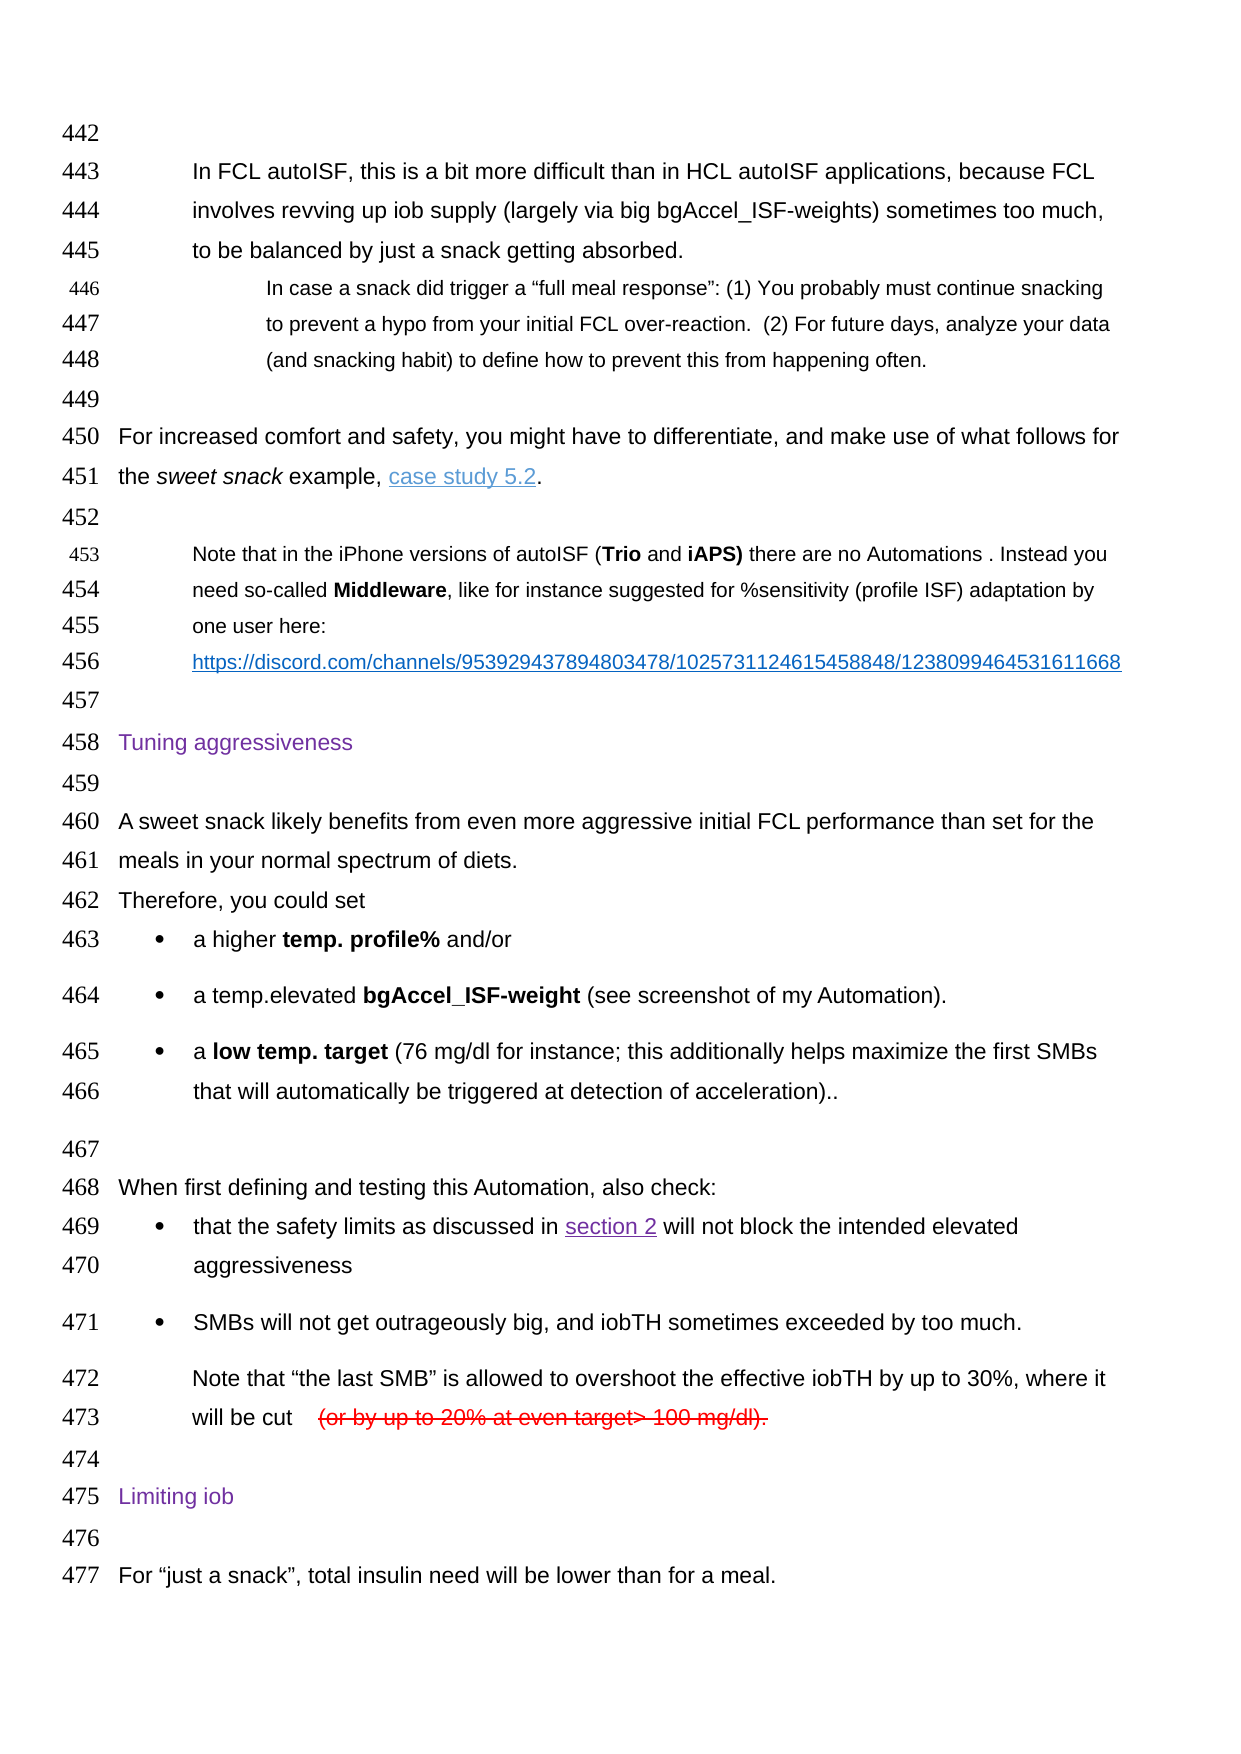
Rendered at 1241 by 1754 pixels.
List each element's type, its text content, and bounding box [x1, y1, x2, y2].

text For increased comfort and safety, you might have to differentiate, and make use of what follows for the sweet snack example, case study 5.2. [118, 423, 1122, 489]
text For “just a snack”, total insulin need will be lower than for a meal. [118, 1562, 1122, 1588]
text Therefore, you could set [118, 887, 1122, 913]
list a higher temp. profile% and/or [156, 926, 1122, 952]
list a low temp. target (76 mg/dl for instance; this additionally helps maximize the first SMBs that will automatically be triggered at detection of acceleration).. [156, 1038, 1122, 1104]
list SMBs will not get outrageously big, and iobTH sometimes exceeded by too much. [156, 1308, 1122, 1335]
text In FCL autoISF, this is a bit more difficult than in HCL autoISF applications, because FCL involves revving up iob supply (largely via big bgAccel_ISF-weights) sometimes too much, to be balanced by just a snack getting absorbed. [192, 158, 1122, 263]
list a temp.elevated bgAccel_ISF-weight (see screenshot of my Automation). [156, 982, 1122, 1008]
list that the safety limits as discussed in section 2 will not block the intended elevated aggressiveness [156, 1213, 1122, 1279]
text In case a snack did trigger a “full meal response”: (1) You probably must continue snacking to prevent a hypo from your initial FCL over-reaction. (2) For future days, analyze your data (and snacking habit) to define how to prevent this from happening often. [266, 276, 1122, 372]
text A sweet snack likely benefits from even more aggressive initial FCL performance than set for the meals in your normal spectrum of diets. [118, 808, 1122, 873]
text When first defining and testing this Automation, also check: [118, 1173, 1122, 1200]
text Limiting iob [118, 1483, 1122, 1509]
text Tuning aggressiveness [118, 729, 1122, 755]
text Note that in the iPhone versions of autoISF (Trio and iAPS) there are no Automations . Instead you need so-called Middleware, like for instance suggested for %sensitivity (profile ISF) adaptation by one user here: https://discord.com/channels/953929437894803478/1025731124615458848/1238099464531611668 [192, 542, 1122, 671]
text Note that “the last SMB” is allowed to overshoot the effective iobTH by up to 30%, where it will be cut (or by up to 20% at even target> 100 mg/dl). [192, 1365, 1122, 1431]
